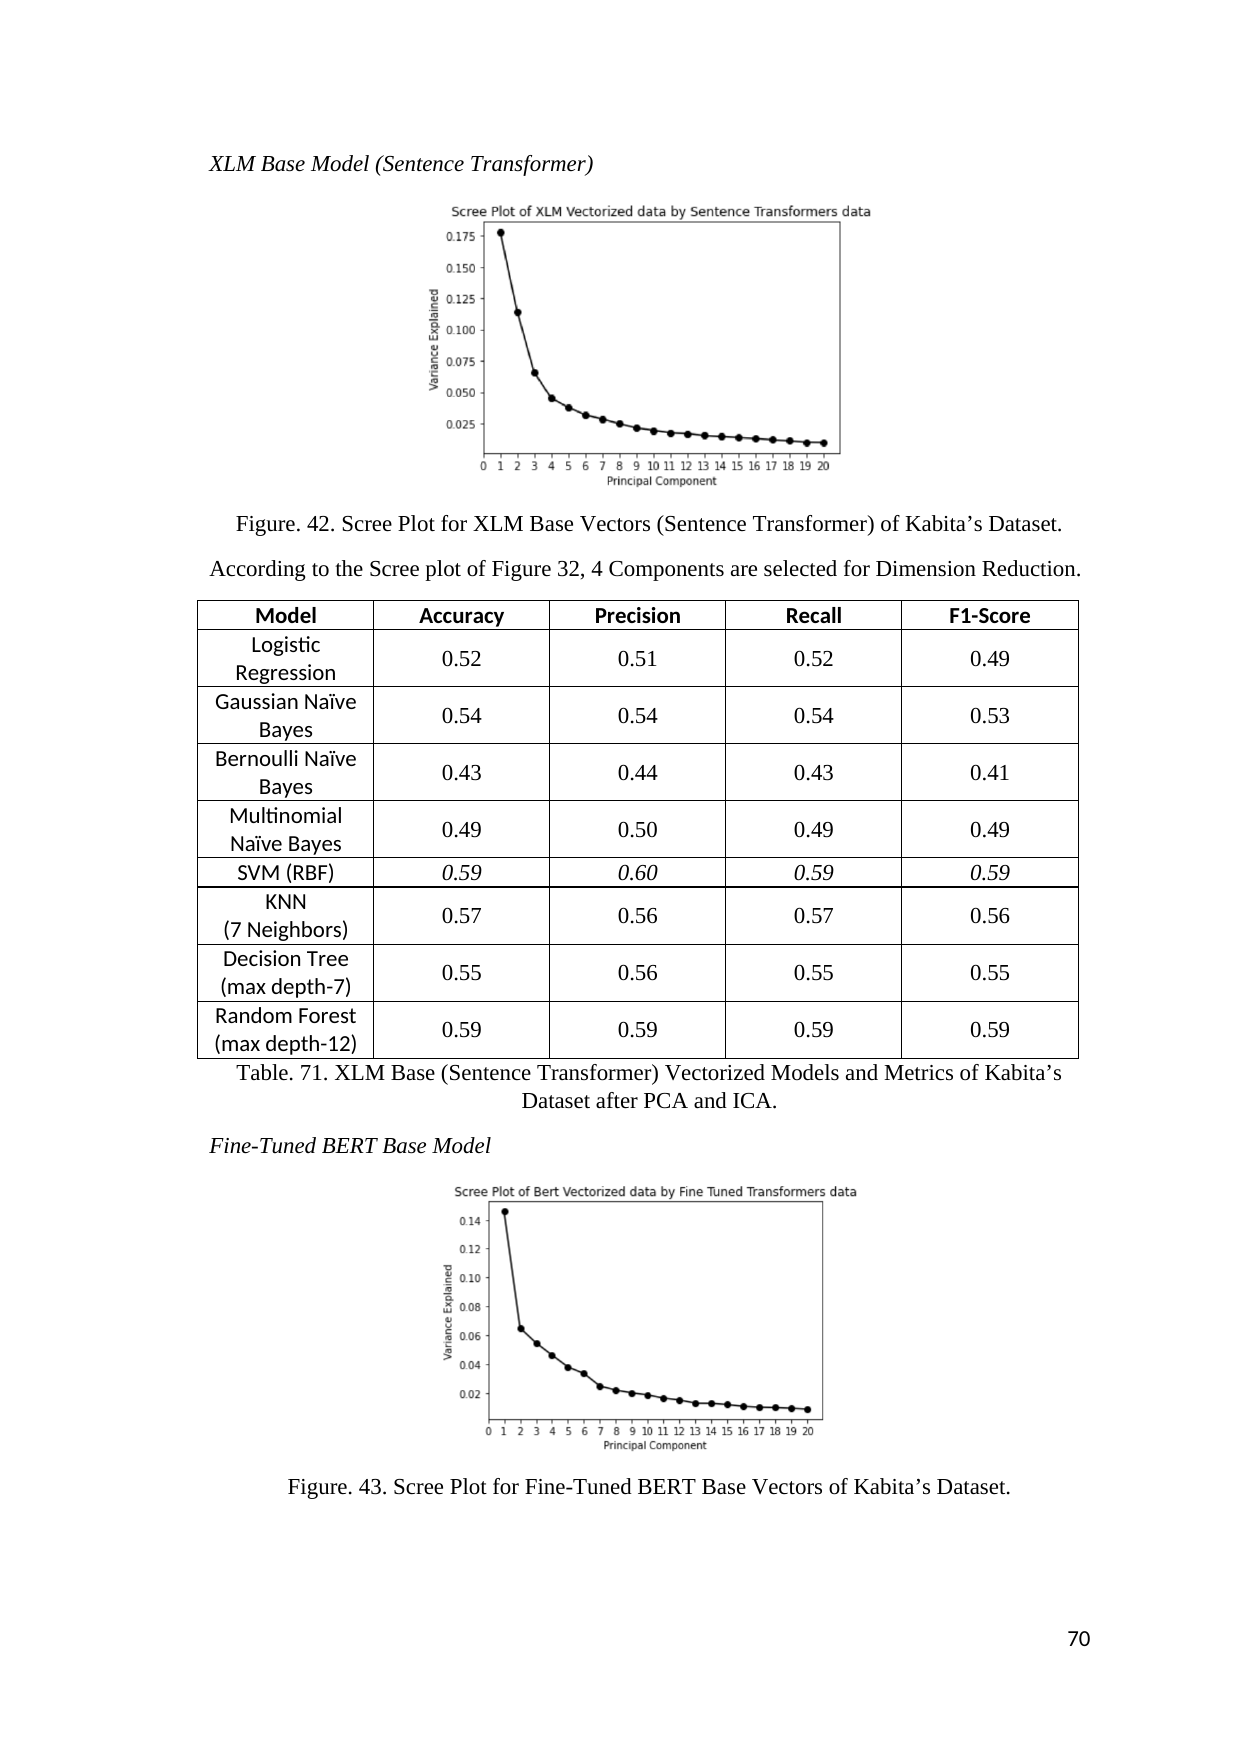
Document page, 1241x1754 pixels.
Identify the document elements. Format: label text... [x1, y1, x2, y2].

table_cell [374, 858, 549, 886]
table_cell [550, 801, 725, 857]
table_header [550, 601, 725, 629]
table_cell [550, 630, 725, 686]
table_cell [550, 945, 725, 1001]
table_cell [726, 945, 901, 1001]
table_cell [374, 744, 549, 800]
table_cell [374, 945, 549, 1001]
text Table. 71. XLM Base (Sentence Transformer) Vectorized Models and Metrics of Kabita’s Dataset after PCA and ICA. [209, 1059, 1090, 1113]
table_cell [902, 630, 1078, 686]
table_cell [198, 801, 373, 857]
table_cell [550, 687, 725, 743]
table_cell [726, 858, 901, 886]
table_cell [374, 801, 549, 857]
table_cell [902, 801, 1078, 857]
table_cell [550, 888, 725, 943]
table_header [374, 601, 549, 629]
text Figure. 43. Scree Plot for Fine-Tuned BERT Base Vectors of Kabita’s Dataset. [209, 1473, 1090, 1499]
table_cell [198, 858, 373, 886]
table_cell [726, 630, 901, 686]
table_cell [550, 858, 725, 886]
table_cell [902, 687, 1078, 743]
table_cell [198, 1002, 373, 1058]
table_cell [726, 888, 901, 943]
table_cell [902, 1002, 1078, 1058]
text According to the Scree plot of Figure 32, 4 Components are selected for Dimension Reduction. [209, 555, 1090, 581]
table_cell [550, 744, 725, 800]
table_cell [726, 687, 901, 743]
text XLM Base Model (Sentence Transformer) [209, 150, 1090, 176]
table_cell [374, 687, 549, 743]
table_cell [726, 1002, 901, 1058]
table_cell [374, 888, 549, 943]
picture [438, 1177, 862, 1455]
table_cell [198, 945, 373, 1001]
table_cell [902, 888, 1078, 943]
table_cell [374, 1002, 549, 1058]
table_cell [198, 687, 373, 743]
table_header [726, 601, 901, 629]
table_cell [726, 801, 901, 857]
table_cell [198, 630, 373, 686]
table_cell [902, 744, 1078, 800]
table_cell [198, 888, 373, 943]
text Fine-Tuned BERT Base Model [209, 1132, 1090, 1158]
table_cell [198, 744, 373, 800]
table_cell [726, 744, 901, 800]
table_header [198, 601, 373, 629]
text Figure. 42. Scree Plot for XLM Base Vectors (Sentence Transformer) of Kabita’s Dataset. [209, 510, 1090, 536]
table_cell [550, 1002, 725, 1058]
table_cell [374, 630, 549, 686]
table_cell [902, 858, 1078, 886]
picture [421, 195, 878, 491]
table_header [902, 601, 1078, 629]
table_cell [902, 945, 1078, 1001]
